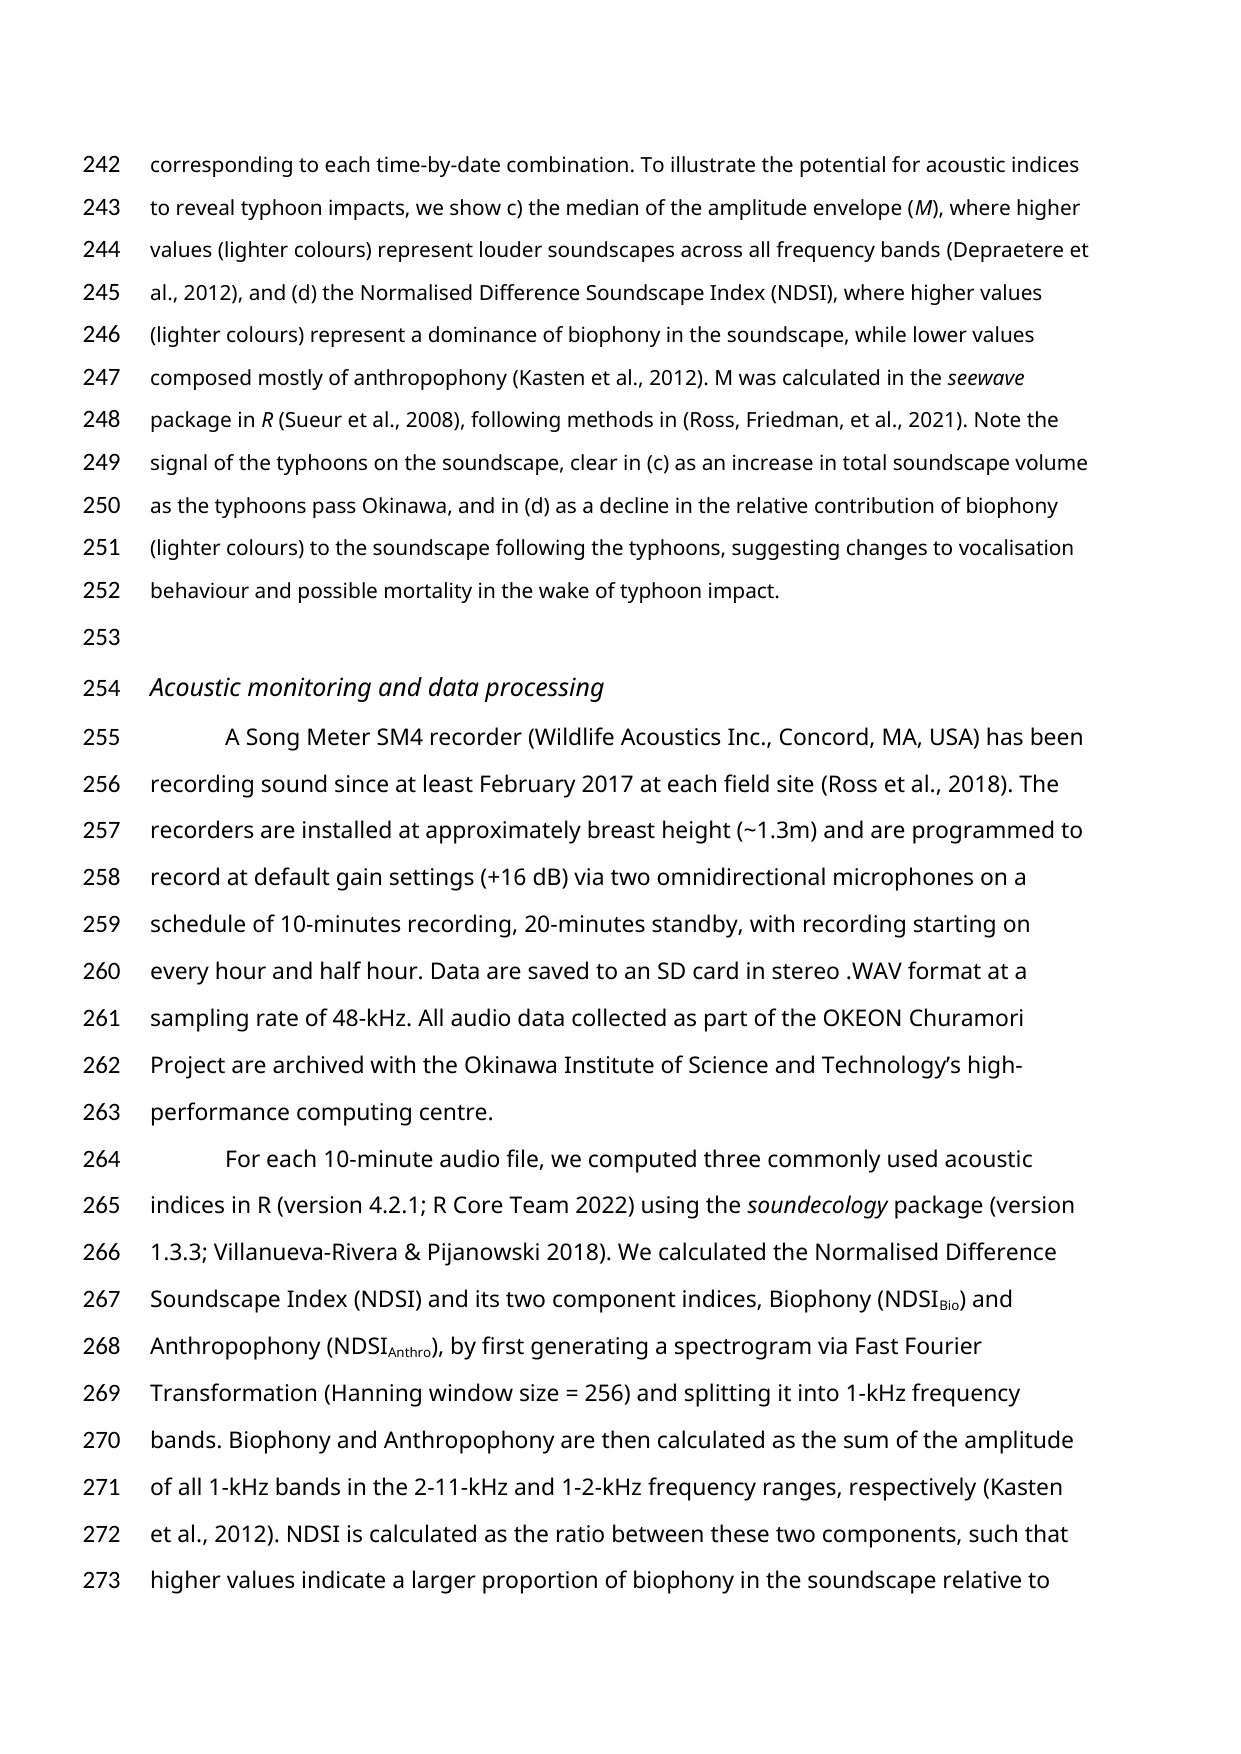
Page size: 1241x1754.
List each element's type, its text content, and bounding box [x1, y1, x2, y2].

text Acoustic monitoring and data processing [150, 670, 1090, 704]
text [150, 1143, 1090, 1596]
text A Song Meter SM4 recorder (Wildlife Acoustics Inc., Concord, MA, USA) has been recording sound since at least February 2017 at each field site (Ross et al., 2018). The recorders are installed at approximately breast height (~1.3m) and are programmed to record at default gain settings (+16 dB) via two omnidirectional microphones on a schedule of 10-minutes recording, 20-minutes standby, with recording starting on every hour and half hour. Data are saved to an SD card in stereo .WAV format at a sampling rate of 48-kHz. All audio data collected as part of the OKEON Churamori Project are archived with the Okinawa Institute of Science and Technology’s high-performance computing centre. [150, 721, 1090, 1127]
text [150, 150, 1090, 604]
